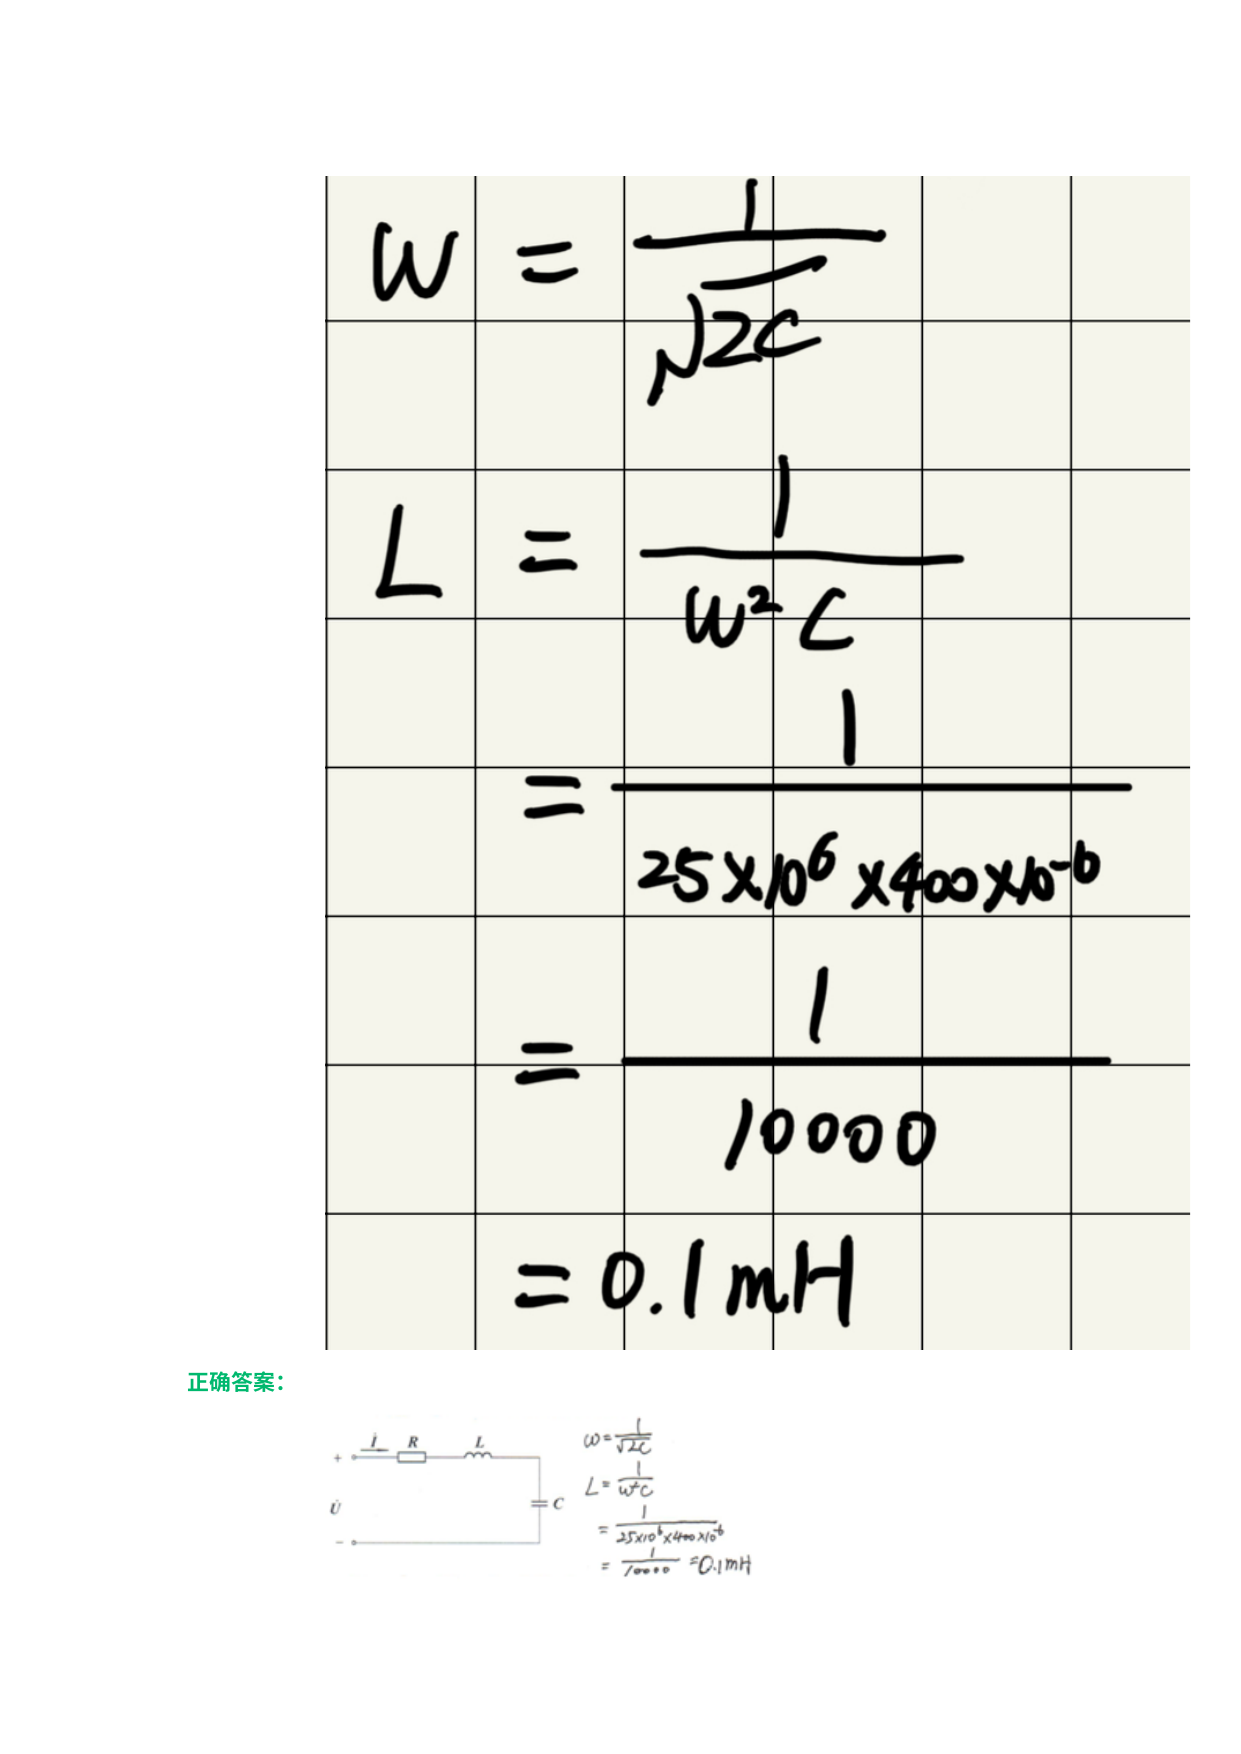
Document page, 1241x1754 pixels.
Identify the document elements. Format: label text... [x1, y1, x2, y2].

text 正确答案： [187, 1364, 1053, 1397]
picture [325, 176, 1191, 1350]
picture [325, 1406, 756, 1583]
